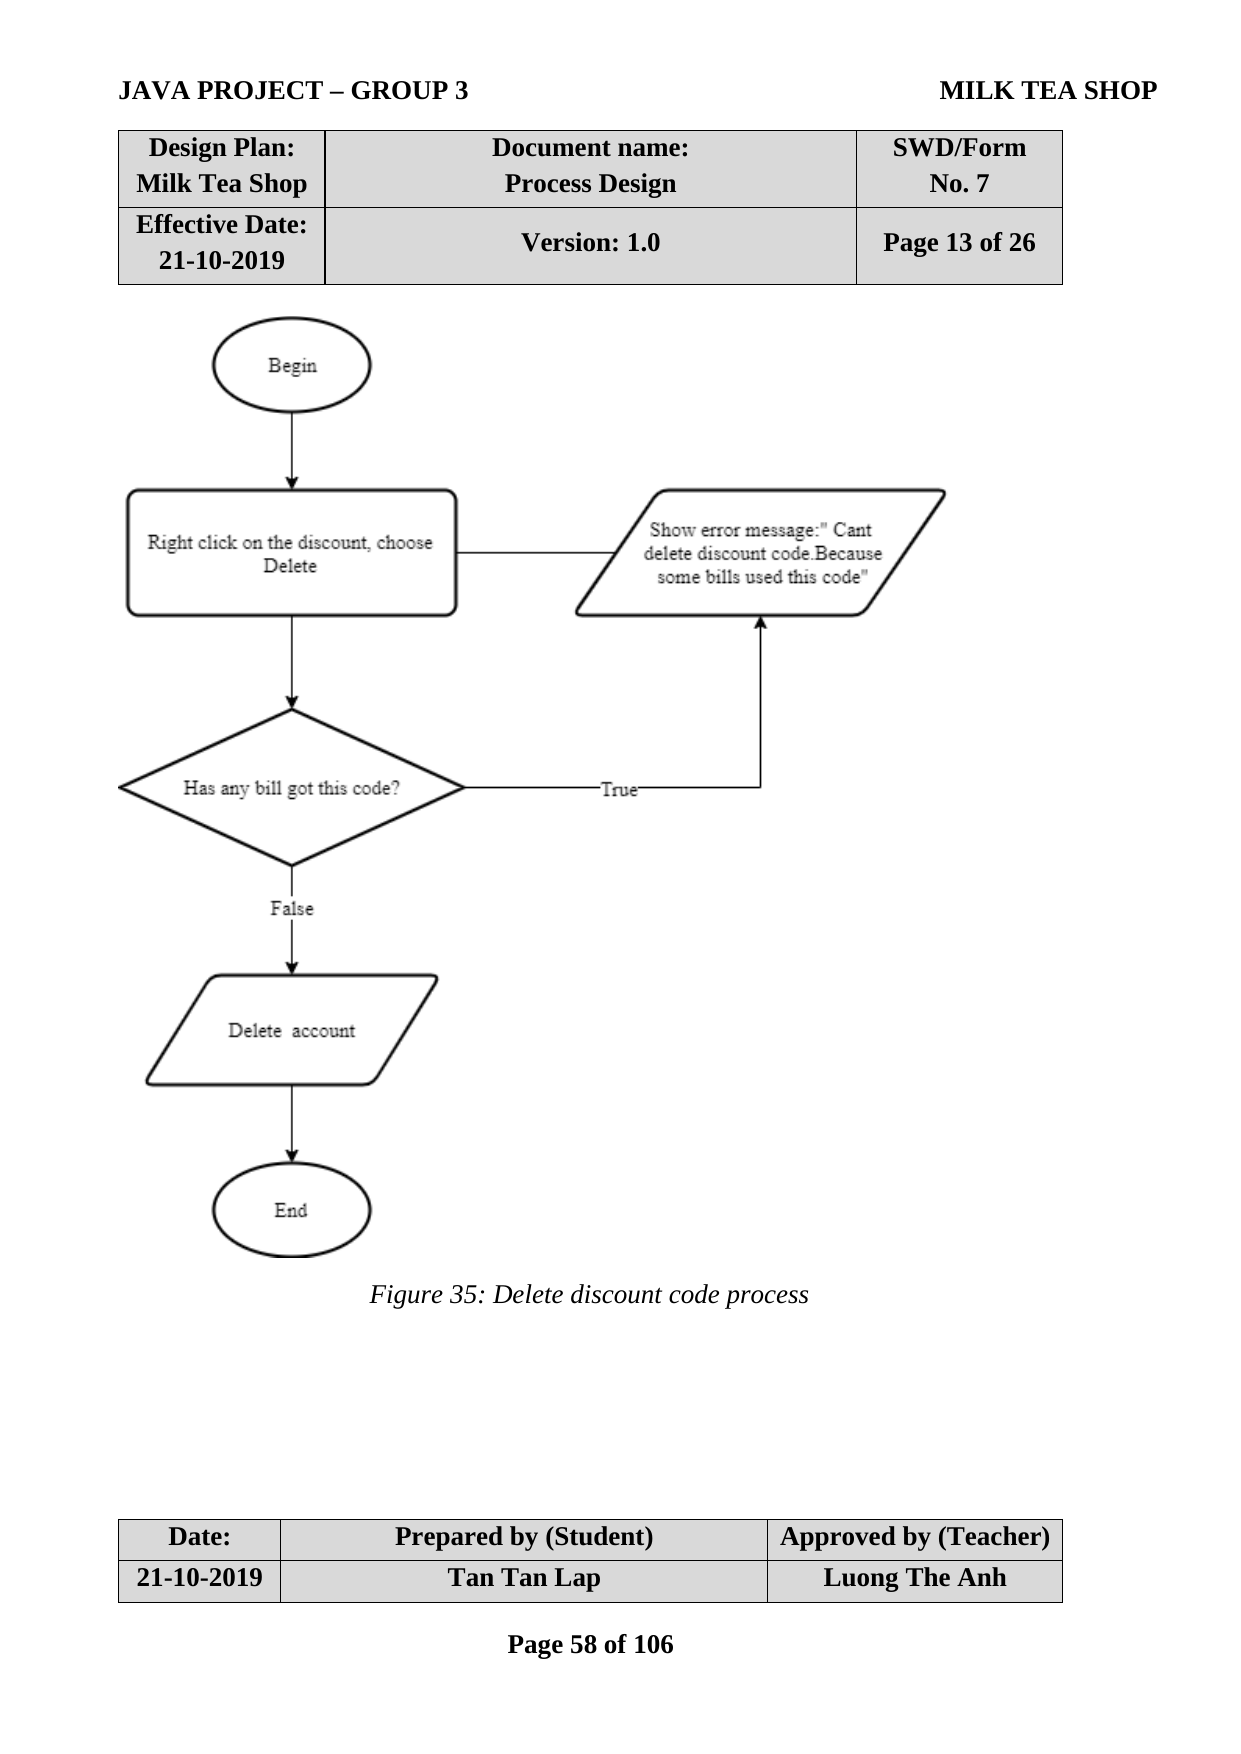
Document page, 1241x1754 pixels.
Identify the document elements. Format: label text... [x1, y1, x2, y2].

picture [118, 316, 949, 1258]
text Figure : Delete discount code process [118, 1279, 1063, 1310]
